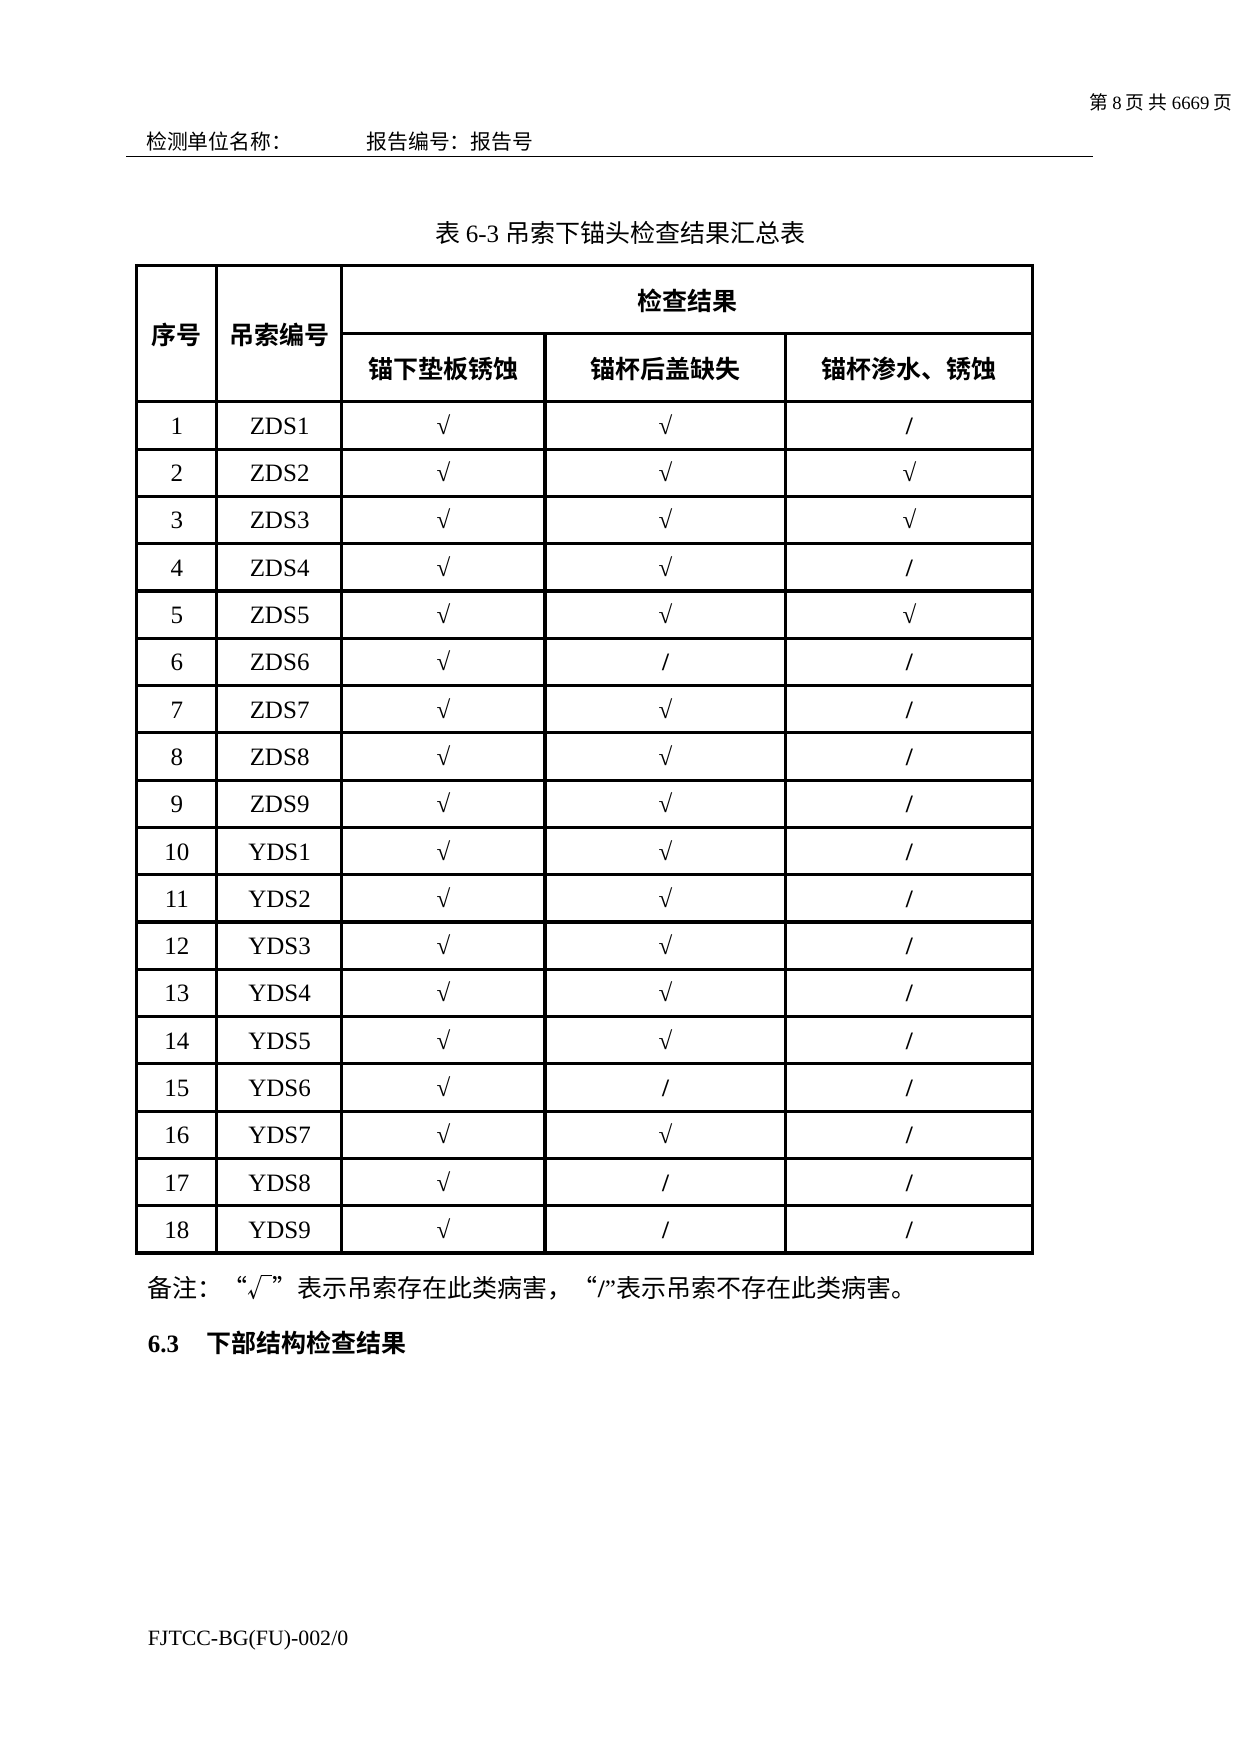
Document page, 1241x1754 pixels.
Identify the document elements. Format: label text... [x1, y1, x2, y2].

table_cell / [547, 1207, 784, 1251]
table_cell 11 [138, 876, 215, 920]
table_cell ZDS7 [218, 687, 340, 731]
table_cell √ [343, 876, 543, 920]
table_cell 1 [138, 403, 215, 447]
table_cell YDS3 [218, 924, 340, 968]
table_cell √ [787, 498, 1031, 542]
table_cell √ [547, 403, 784, 447]
table_cell 5 [138, 593, 215, 637]
table_header 吊索编号 [218, 267, 340, 400]
table_cell 13 [138, 971, 215, 1015]
table_cell √ [547, 593, 784, 637]
table_cell YDS8 [218, 1160, 340, 1204]
table_cell √ [343, 782, 543, 826]
table_cell 8 [138, 734, 215, 778]
table_cell 10 [138, 829, 215, 873]
table_cell √ [547, 451, 784, 495]
table_cell √ [343, 640, 543, 684]
table_cell √ [547, 971, 784, 1015]
table_cell / [787, 971, 1031, 1015]
table_cell 锚杯后盖缺失 [547, 335, 784, 400]
table_cell √ [547, 1113, 784, 1157]
table_cell / [787, 782, 1031, 826]
table_cell √ [343, 1113, 543, 1157]
table_cell √ [547, 829, 784, 873]
table_cell YDS9 [218, 1207, 340, 1251]
table_cell ZDS5 [218, 593, 340, 637]
table_cell 9 [138, 782, 215, 826]
table_cell ZDS4 [218, 545, 340, 589]
table_cell ZDS3 [218, 498, 340, 542]
table_cell √ [343, 734, 543, 778]
table_cell / [787, 687, 1031, 731]
table_cell YDS6 [218, 1065, 340, 1109]
table_cell 锚下垫板锈蚀 [343, 335, 543, 400]
table_cell / [787, 829, 1031, 873]
text 表 6-3 吊索下锚头检查结果汇总表 [148, 199, 1093, 264]
table_cell √ [343, 1207, 543, 1251]
table_cell 16 [138, 1113, 215, 1157]
table_cell √ [547, 876, 784, 920]
table_cell / [787, 1160, 1031, 1204]
table_cell √ [547, 1018, 784, 1062]
table_cell 18 [138, 1207, 215, 1251]
table_cell 17 [138, 1160, 215, 1204]
table_cell YDS5 [218, 1018, 340, 1062]
table_cell √ [343, 924, 543, 968]
table_cell / [787, 1065, 1031, 1109]
table_cell / [787, 640, 1031, 684]
subtitle 下部结构检查结果 [148, 1319, 1093, 1361]
table_cell / [787, 403, 1031, 447]
table_cell 2 [138, 451, 215, 495]
table_cell ZDS2 [218, 451, 340, 495]
table_cell √ [343, 829, 543, 873]
table_cell / [787, 1018, 1031, 1062]
table_cell √ [343, 545, 543, 589]
table_cell √ [343, 1160, 543, 1204]
table_cell √ [343, 498, 543, 542]
table_cell √ [343, 593, 543, 637]
table_cell √ [343, 971, 543, 1015]
table_cell / [547, 1160, 784, 1204]
table_cell YDS4 [218, 971, 340, 1015]
table_cell ZDS8 [218, 734, 340, 778]
table_cell 12 [138, 924, 215, 968]
table_cell √ [343, 451, 543, 495]
table_cell √ [547, 687, 784, 731]
table_cell √ [343, 403, 543, 447]
table_cell √ [547, 782, 784, 826]
table_cell ZDS9 [218, 782, 340, 826]
table_cell 4 [138, 545, 215, 589]
table_cell 7 [138, 687, 215, 731]
table_cell 锚杯渗水、锈蚀 [787, 335, 1031, 400]
table_cell √ [787, 593, 1031, 637]
table_cell √ [547, 498, 784, 542]
table_cell ZDS1 [218, 403, 340, 447]
table_cell √ [343, 687, 543, 731]
table_cell / [787, 876, 1031, 920]
table_cell YDS7 [218, 1113, 340, 1157]
table_cell √ [343, 1018, 543, 1062]
table_cell 6 [138, 640, 215, 684]
table_cell YDS1 [218, 829, 340, 873]
table_cell / [547, 640, 784, 684]
table_cell / [547, 1065, 784, 1109]
table_cell 14 [138, 1018, 215, 1062]
table_cell 15 [138, 1065, 215, 1109]
table_cell / [787, 1113, 1031, 1157]
table_cell √ [547, 924, 784, 968]
table_cell ZDS6 [218, 640, 340, 684]
text 备注：“√”表示吊索存在此类病害，“/”表示吊索不存在此类病害。 [148, 1254, 1093, 1319]
table_cell √ [343, 1065, 543, 1109]
table_header 序号 [138, 267, 215, 400]
table_cell / [787, 1207, 1031, 1251]
table_cell / [787, 924, 1031, 968]
table_cell √ [547, 545, 784, 589]
table_cell / [787, 545, 1031, 589]
table_cell √ [547, 734, 784, 778]
table_cell / [787, 734, 1031, 778]
table_cell YDS2 [218, 876, 340, 920]
table_cell 3 [138, 498, 215, 542]
table_header 检查结果 [343, 267, 1031, 332]
table_cell √ [787, 451, 1031, 495]
